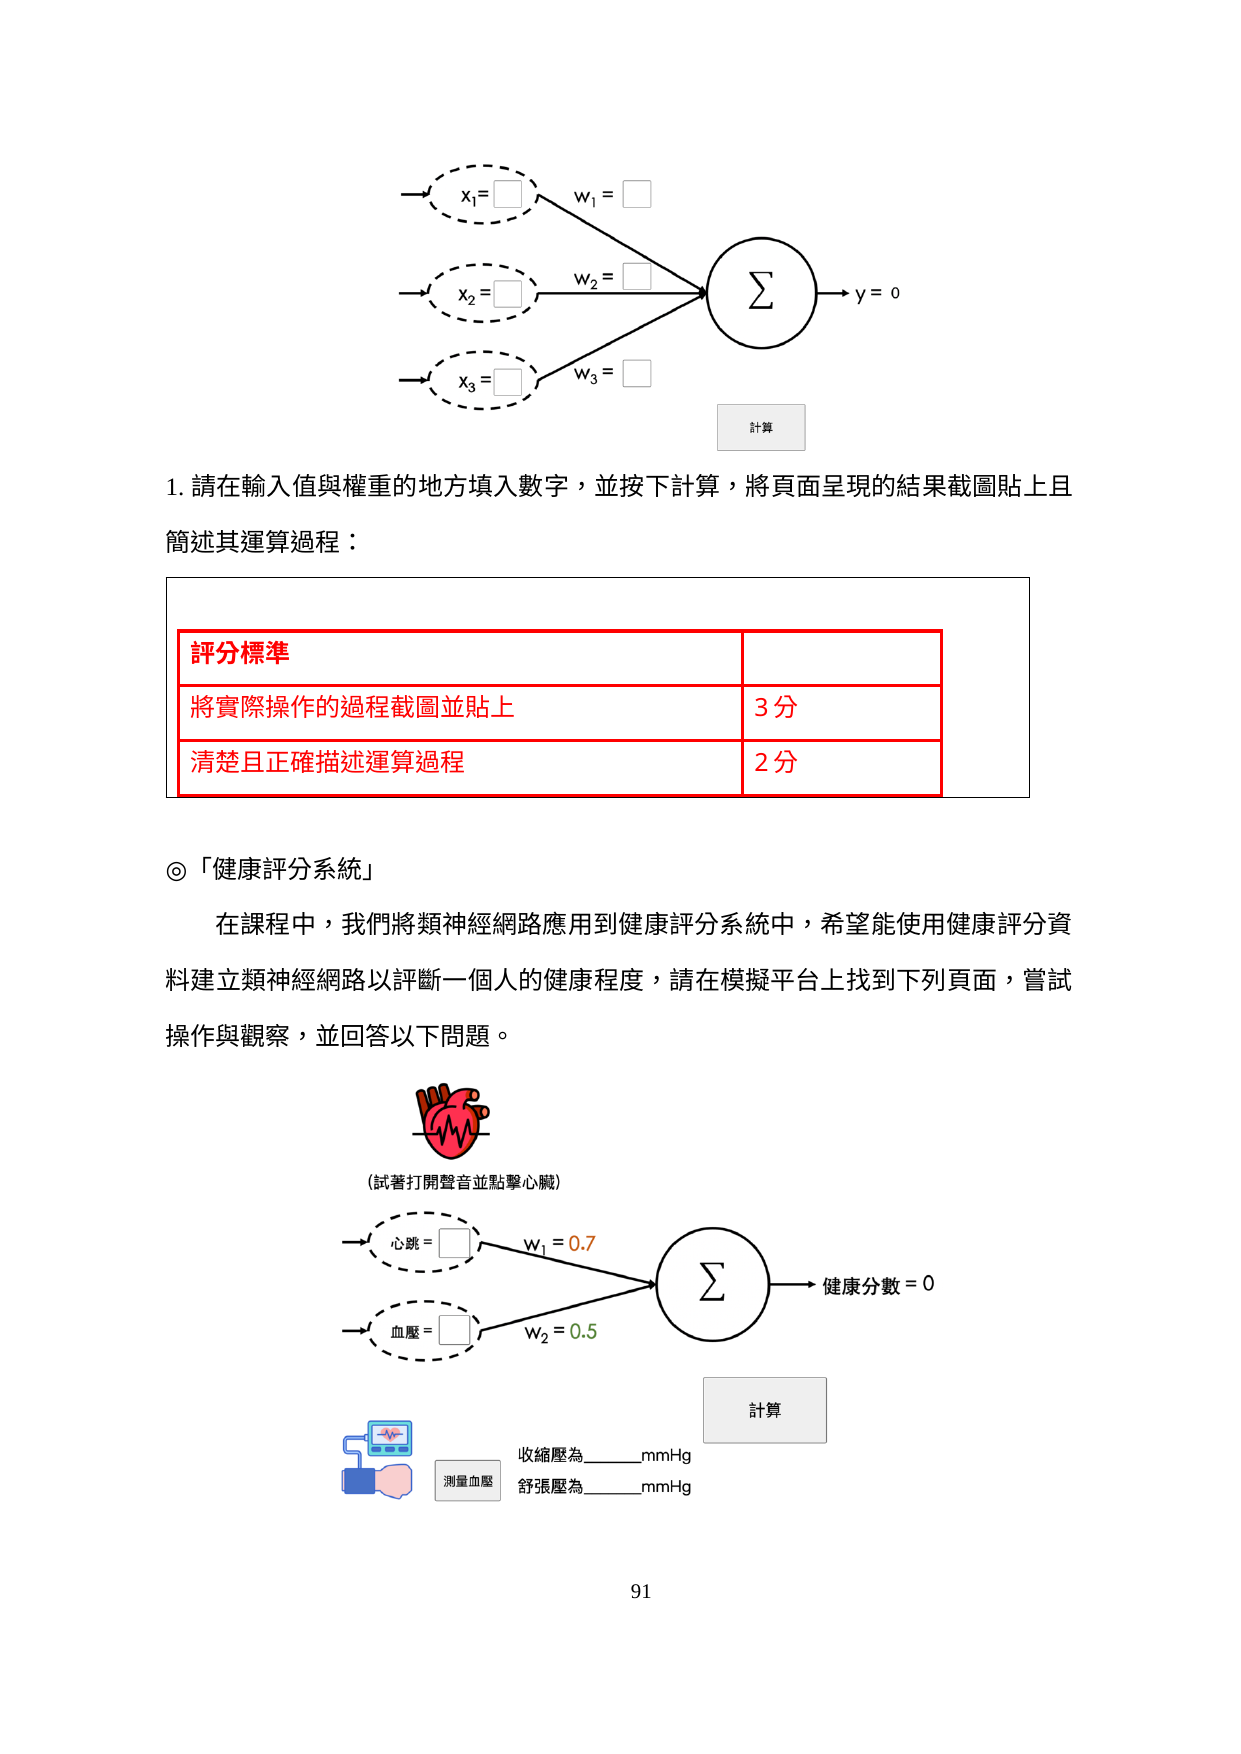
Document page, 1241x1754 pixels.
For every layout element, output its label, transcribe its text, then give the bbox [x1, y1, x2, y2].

text 在課程中，我們將類神經網路應用到健康評分系統中，希望能使用健康評分資料建立類神經網路以評斷一個人的健康程度，請在模擬平台上找到下列頁面，嘗試操作與觀察，並回答以下問題。 [165, 904, 1075, 1054]
picture [380, 150, 910, 451]
text 1. 請在輸入值與權重的地方填入數字，並按下計算，將頁面呈現的結果截圖貼上且簡述其運算過程： [165, 465, 1075, 559]
picture [336, 1071, 954, 1511]
text ◎「健康評分系統」 [165, 849, 1075, 886]
table_header [167, 578, 1029, 797]
